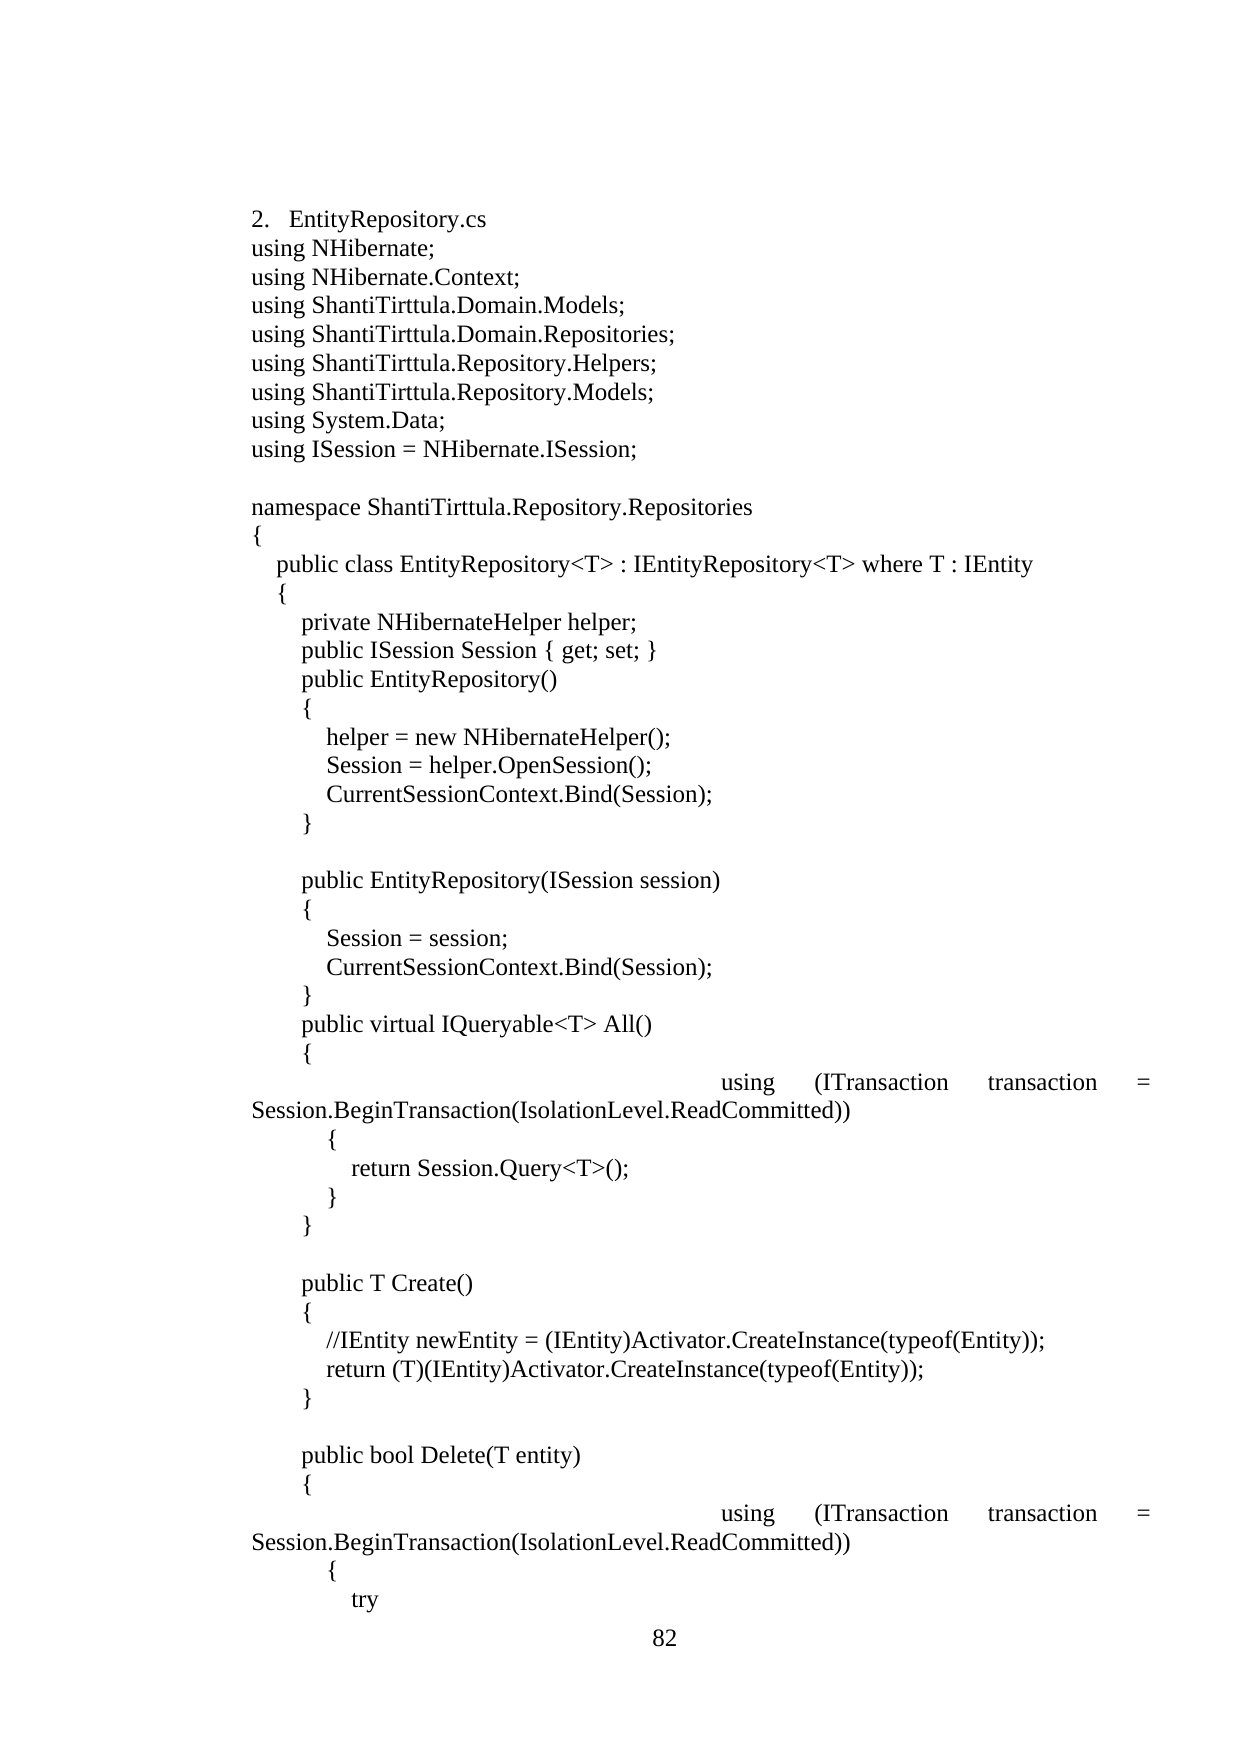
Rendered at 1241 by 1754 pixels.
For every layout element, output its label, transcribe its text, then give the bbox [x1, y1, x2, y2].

text public ISession Session { get; set; } [251, 636, 1152, 664]
text } [251, 981, 1152, 1009]
text return (T)(IEntity)Activator.CreateInstance(typeof(Entity)); [251, 1354, 1152, 1383]
text public EntityRepository(ISession session) [251, 866, 1152, 894]
text { [251, 1297, 1152, 1326]
text //IEntity newEntity = (IEntity)Activator.CreateInstance(typeof(Entity)); [251, 1326, 1152, 1354]
text { [251, 1124, 1152, 1153]
text } [251, 1383, 1152, 1412]
text } [251, 808, 1152, 837]
text Session = session; [251, 923, 1152, 952]
text { [251, 693, 1152, 722]
text try [251, 1584, 1152, 1613]
text { [251, 1469, 1152, 1498]
text using ISession = NHibernate.ISession; [251, 434, 1152, 463]
text public EntityRepository() [251, 664, 1152, 693]
text Session = helper.OpenSession(); [251, 751, 1152, 779]
text } [251, 1211, 1152, 1239]
text public class EntityRepository<T> : IEntityRepository<T> where T : IEntity [251, 549, 1152, 578]
text using (ITransaction transaction = Session.BeginTransaction(IsolationLevel.ReadCommitted)) [251, 1498, 1152, 1556]
text CurrentSessionContext.Bind(Session); [251, 779, 1152, 808]
text public T Create() [251, 1268, 1152, 1297]
text { [251, 578, 1152, 607]
text { [251, 1556, 1152, 1584]
text using NHibernate.Context; [251, 262, 1152, 291]
text helper = new NHibernateHelper(); [251, 722, 1152, 751]
text { [251, 894, 1152, 923]
text using (ITransaction transaction = Session.BeginTransaction(IsolationLevel.ReadCommitted)) [251, 1067, 1152, 1124]
text private NHibernateHelper helper; [251, 607, 1152, 636]
text } [251, 1182, 1152, 1211]
text namespace ShantiTirttula.Repository.Repositories [251, 492, 1152, 521]
text using ShantiTirttula.Repository.Models; [251, 377, 1152, 406]
list EntityRepository.cs [251, 204, 1152, 233]
text using ShantiTirttula.Domain.Models; [251, 291, 1152, 319]
text public virtual IQueryable<T> All() [251, 1009, 1152, 1038]
text using ShantiTirttula.Domain.Repositories; [251, 319, 1152, 348]
text { [251, 1038, 1152, 1067]
text { [251, 521, 1152, 549]
text using NHibernate; [251, 233, 1152, 262]
text public bool Delete(T entity) [251, 1441, 1152, 1469]
text using System.Data; [251, 406, 1152, 434]
text using ShantiTirttula.Repository.Helpers; [251, 348, 1152, 377]
text return Session.Query<T>(); [251, 1153, 1152, 1182]
text CurrentSessionContext.Bind(Session); [251, 952, 1152, 981]
